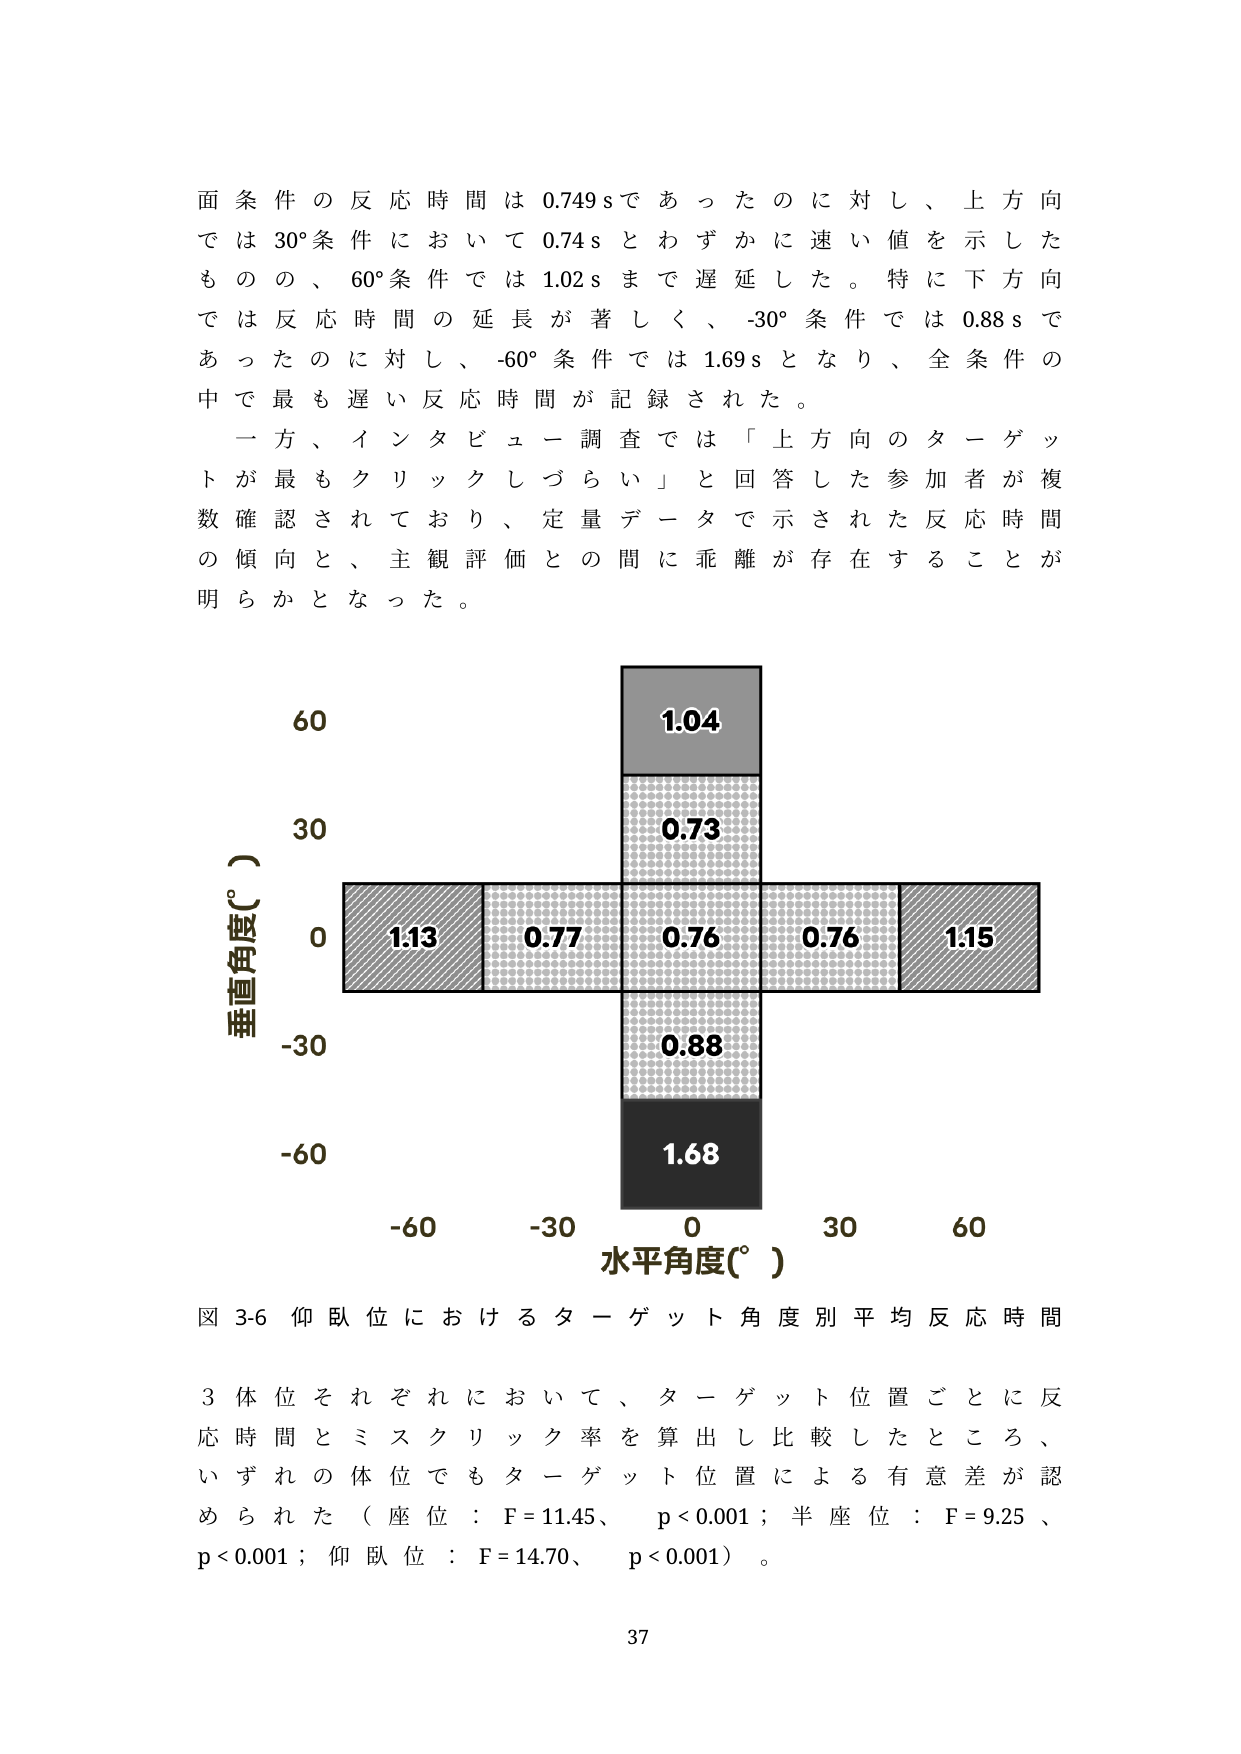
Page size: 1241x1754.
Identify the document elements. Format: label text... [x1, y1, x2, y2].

picture [197, 627, 1072, 1286]
text 一方、インタビュー調査では「上方向のターゲットが最もクリックしづらい」と回答した参加者が複数確認されており、定量データで示された反応時間の傾向と、主観評価との間に乖離が存在することが明らかとなった。 [197, 418, 1078, 618]
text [197, 179, 1078, 418]
text ３体位それぞれにおいて、ターゲット位置ごとに反応時間とミスクリック率を算出し比較したところ、いずれの体位でもターゲット位置による有意差が認められた（座位：F = 11.45、 p < 0.001；半座位：F = 9.25、 p < 0.001；仰臥位：F = 14.70、 p < 0.001）。 [197, 1376, 1078, 1575]
text 図3-6 仰臥位におけるターゲット角度別平均反応時間 [197, 1296, 1078, 1336]
